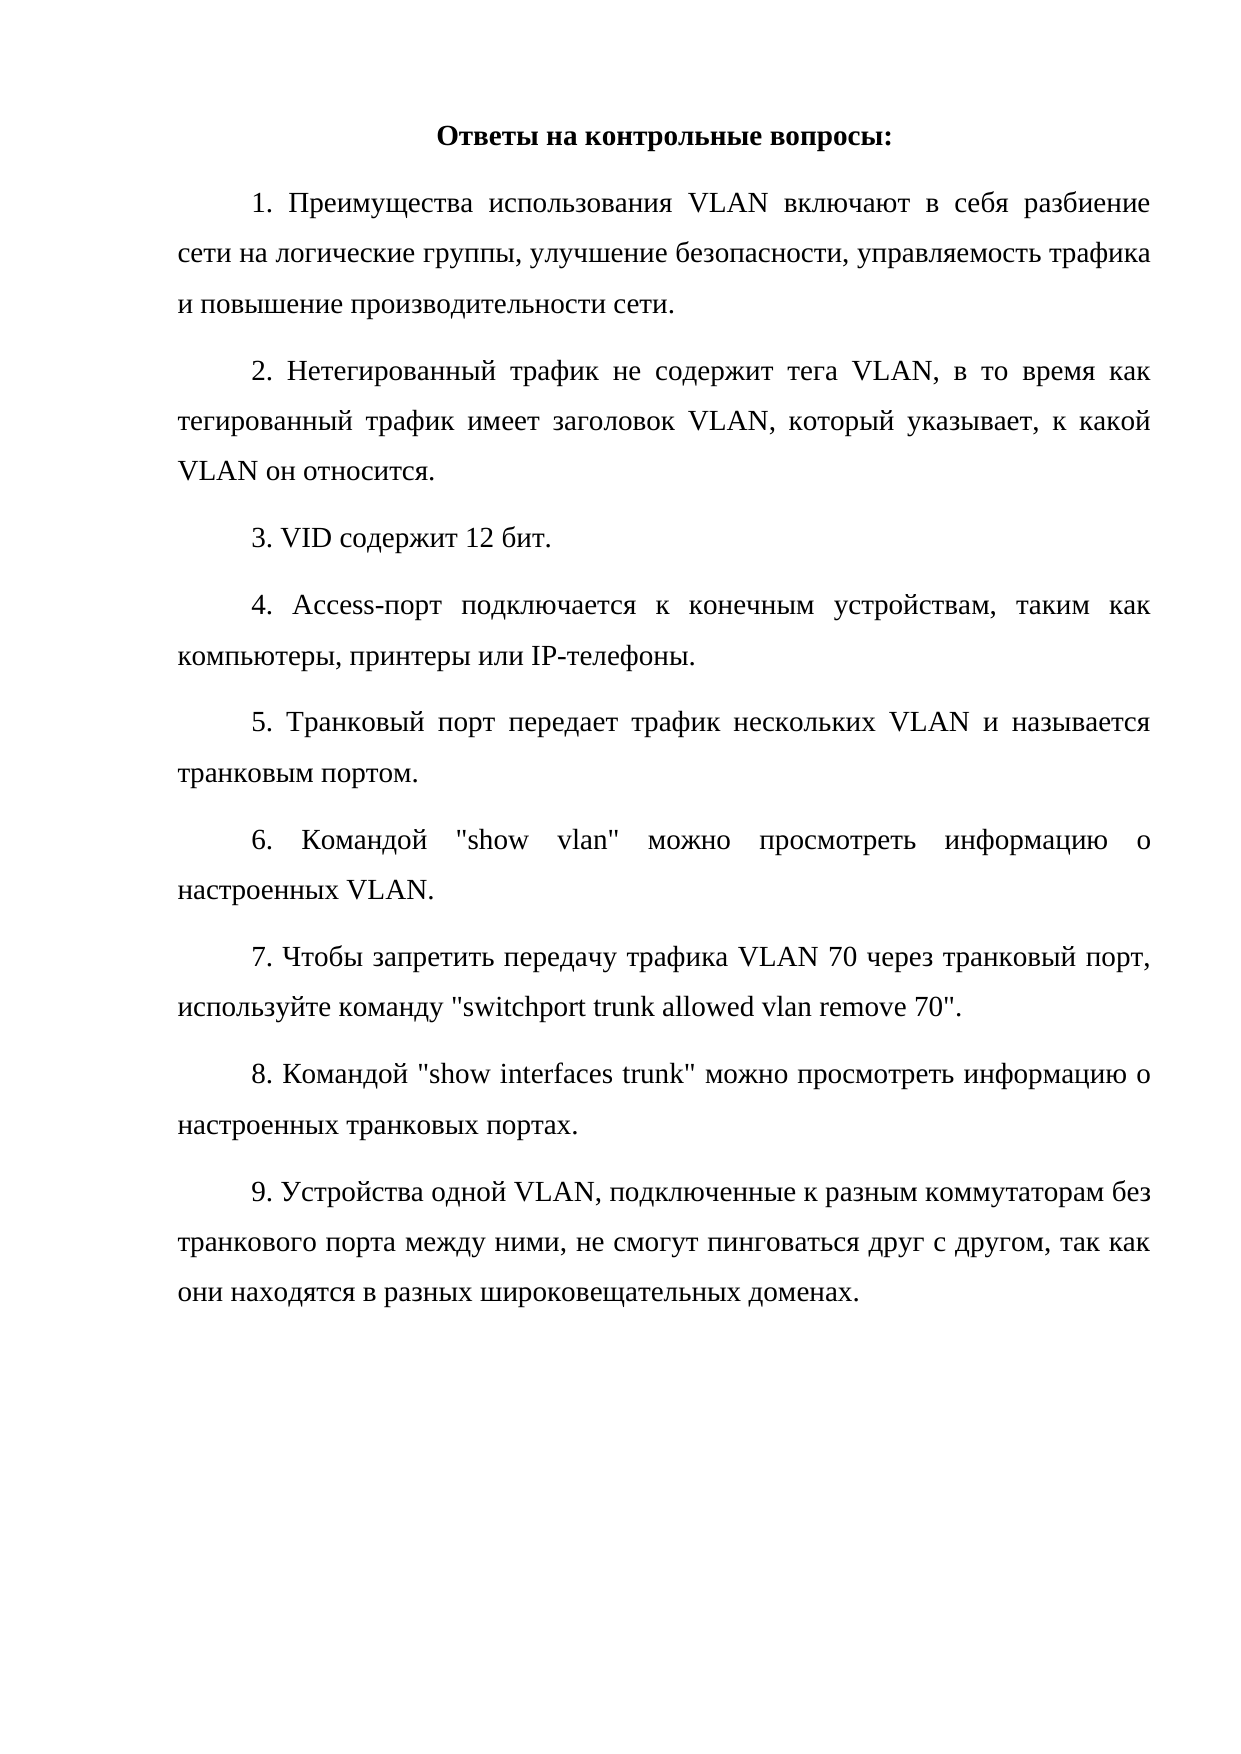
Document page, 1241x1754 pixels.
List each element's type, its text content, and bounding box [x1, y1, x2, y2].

text 2. Нетегированный трафик не содержит тега VLAN, в то время как тегированный трафик имеет заголовок VLAN, который указывает, к какой VLAN он относится. [177, 353, 1152, 487]
text 6. Командой "show vlan" можно просмотреть информацию о настроенных VLAN. [177, 822, 1152, 906]
text 3. VID содержит 12 бит. [177, 520, 1152, 554]
text Ответы на контрольные вопросы: [177, 118, 1152, 152]
text 4. Access-порт подключается к конечным устройствам, таким как компьютеры, принтеры или IP-телефоны. [177, 587, 1152, 671]
text 7. Чтобы запретить передачу трафика VLAN 70 через транковый порт, используйте команду "switchport trunk allowed vlan remove 70". [177, 939, 1152, 1023]
text 9. Устройства одной VLAN, подключенные к разным коммутаторам без транкового порта между ними, не смогут пинговаться друг с другом, так как они находятся в разных широковещательных доменах. [177, 1174, 1152, 1308]
text 8. Командой "show interfaces trunk" можно просмотреть информацию о настроенных транковых портах. [177, 1056, 1152, 1140]
text 1. Преимущества использования VLAN включают в себя разбиение сети на логические группы, улучшение безопасности, управляемость трафика и повышение производительности сети. [177, 185, 1152, 319]
text 5. Транковый порт передает трафик нескольких VLAN и называется транковым портом. [177, 704, 1152, 788]
